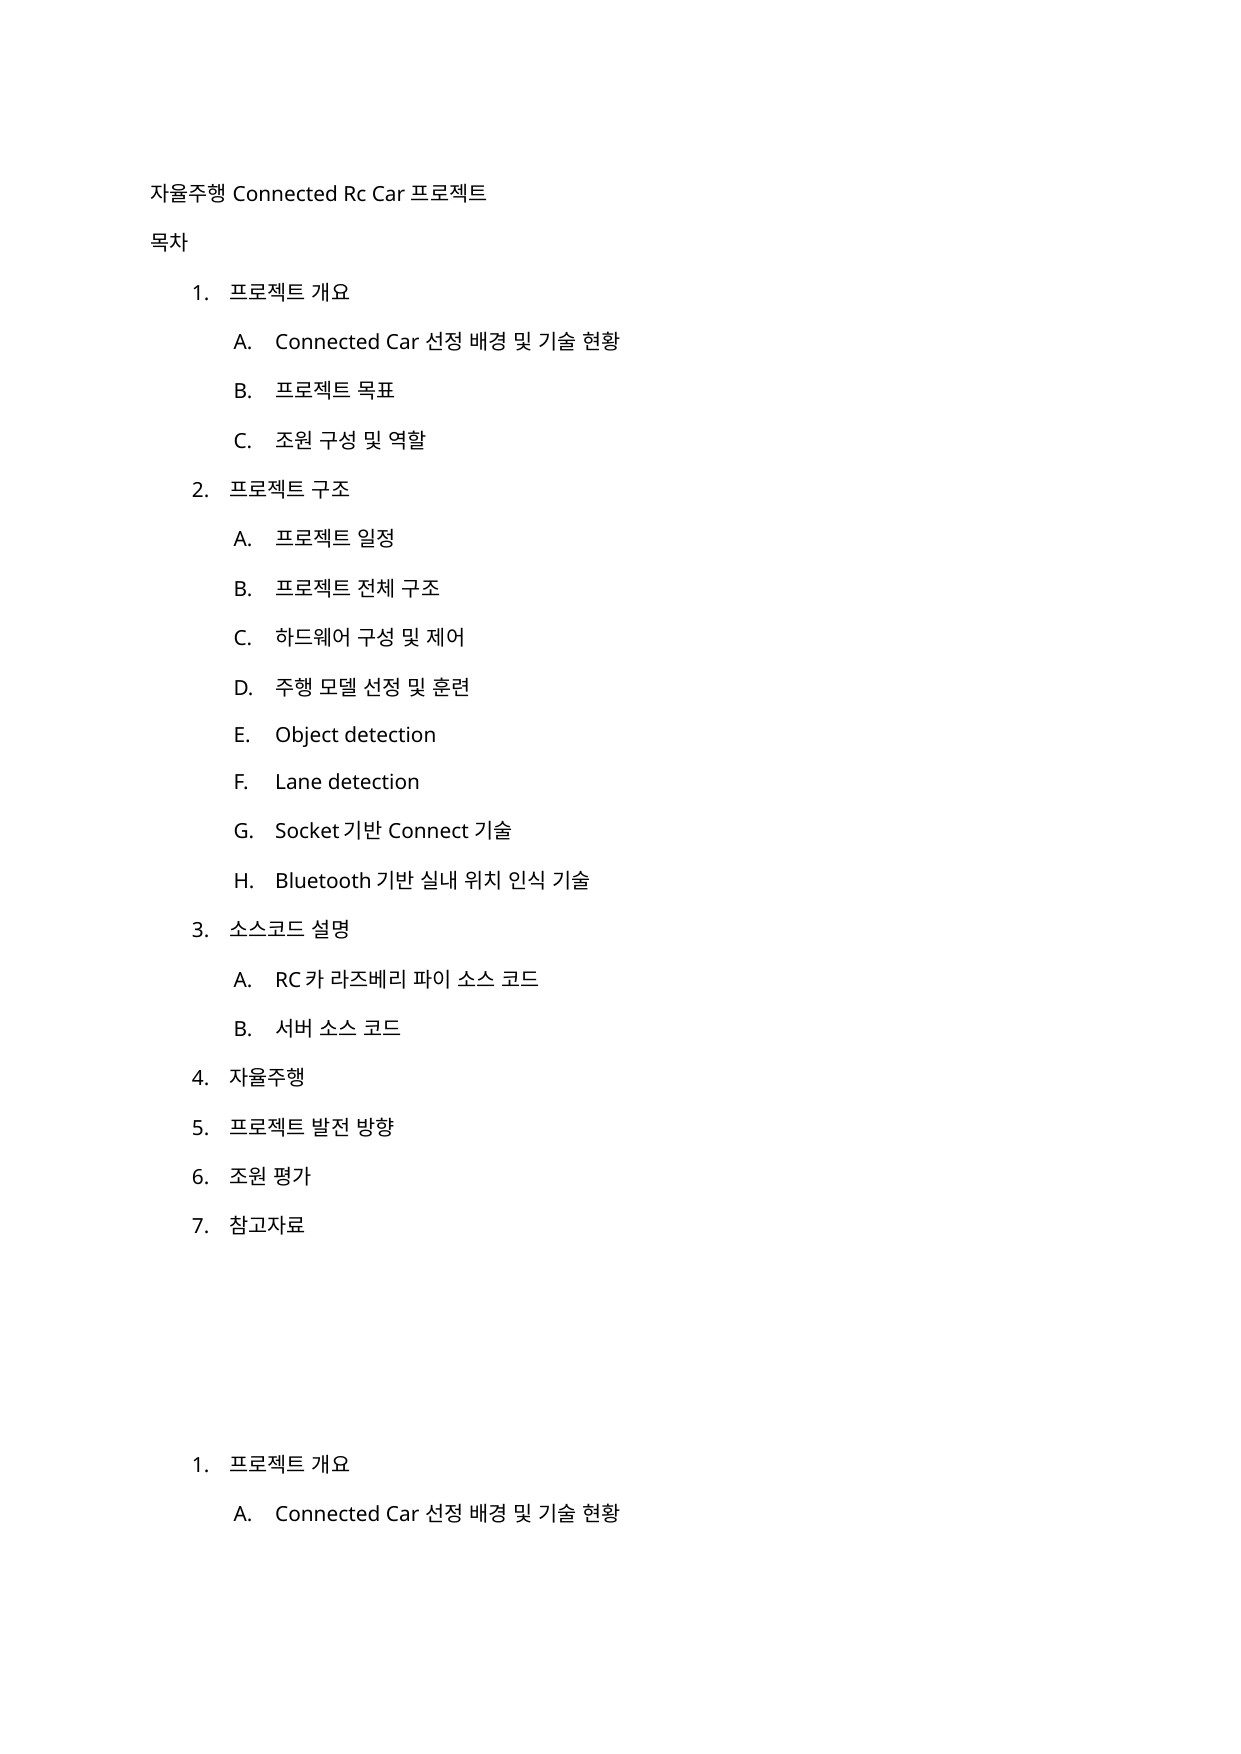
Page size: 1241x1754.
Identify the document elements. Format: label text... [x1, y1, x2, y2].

list 주행 모델 선정 및 훈련 [233, 671, 1090, 701]
list 프로젝트 일정 [233, 523, 1090, 553]
list Lane detection [233, 767, 1090, 796]
list 하드웨어 구성 및 제어 [233, 621, 1090, 652]
list Socket기반 Connect 기술 [233, 815, 1090, 845]
list Object detection [233, 720, 1090, 749]
list 조원 평가 [192, 1160, 1090, 1191]
list 프로젝트 목표 [233, 374, 1090, 405]
list 프로젝트 개요 [192, 276, 1090, 306]
list 자율주행 [192, 1062, 1090, 1092]
list 소스코드 설명 [192, 913, 1090, 944]
list 프로젝트 개요 [192, 1448, 1090, 1479]
list 조원 구성 및 역할 [233, 424, 1090, 454]
text 자율주행 Connected Rc Car 프로젝트 [150, 177, 1090, 207]
list 참고자료 [192, 1210, 1090, 1240]
list Connected Car 선정 배경 및 기술 현황 [233, 1498, 1090, 1528]
text 목차 [150, 227, 1090, 257]
list 프로젝트 전체 구조 [233, 572, 1090, 602]
list Connected Car 선정 배경 및 기술 현황 [233, 325, 1090, 356]
list Bluetooth기반 실내 위치 인식 기술 [233, 864, 1090, 894]
list 프로젝트 구조 [192, 473, 1090, 504]
list 프로젝트 발전 방향 [192, 1111, 1090, 1141]
list RC카 라즈베리 파이 소스 코드 [233, 963, 1090, 993]
list 서버 소스 코드 [233, 1012, 1090, 1043]
